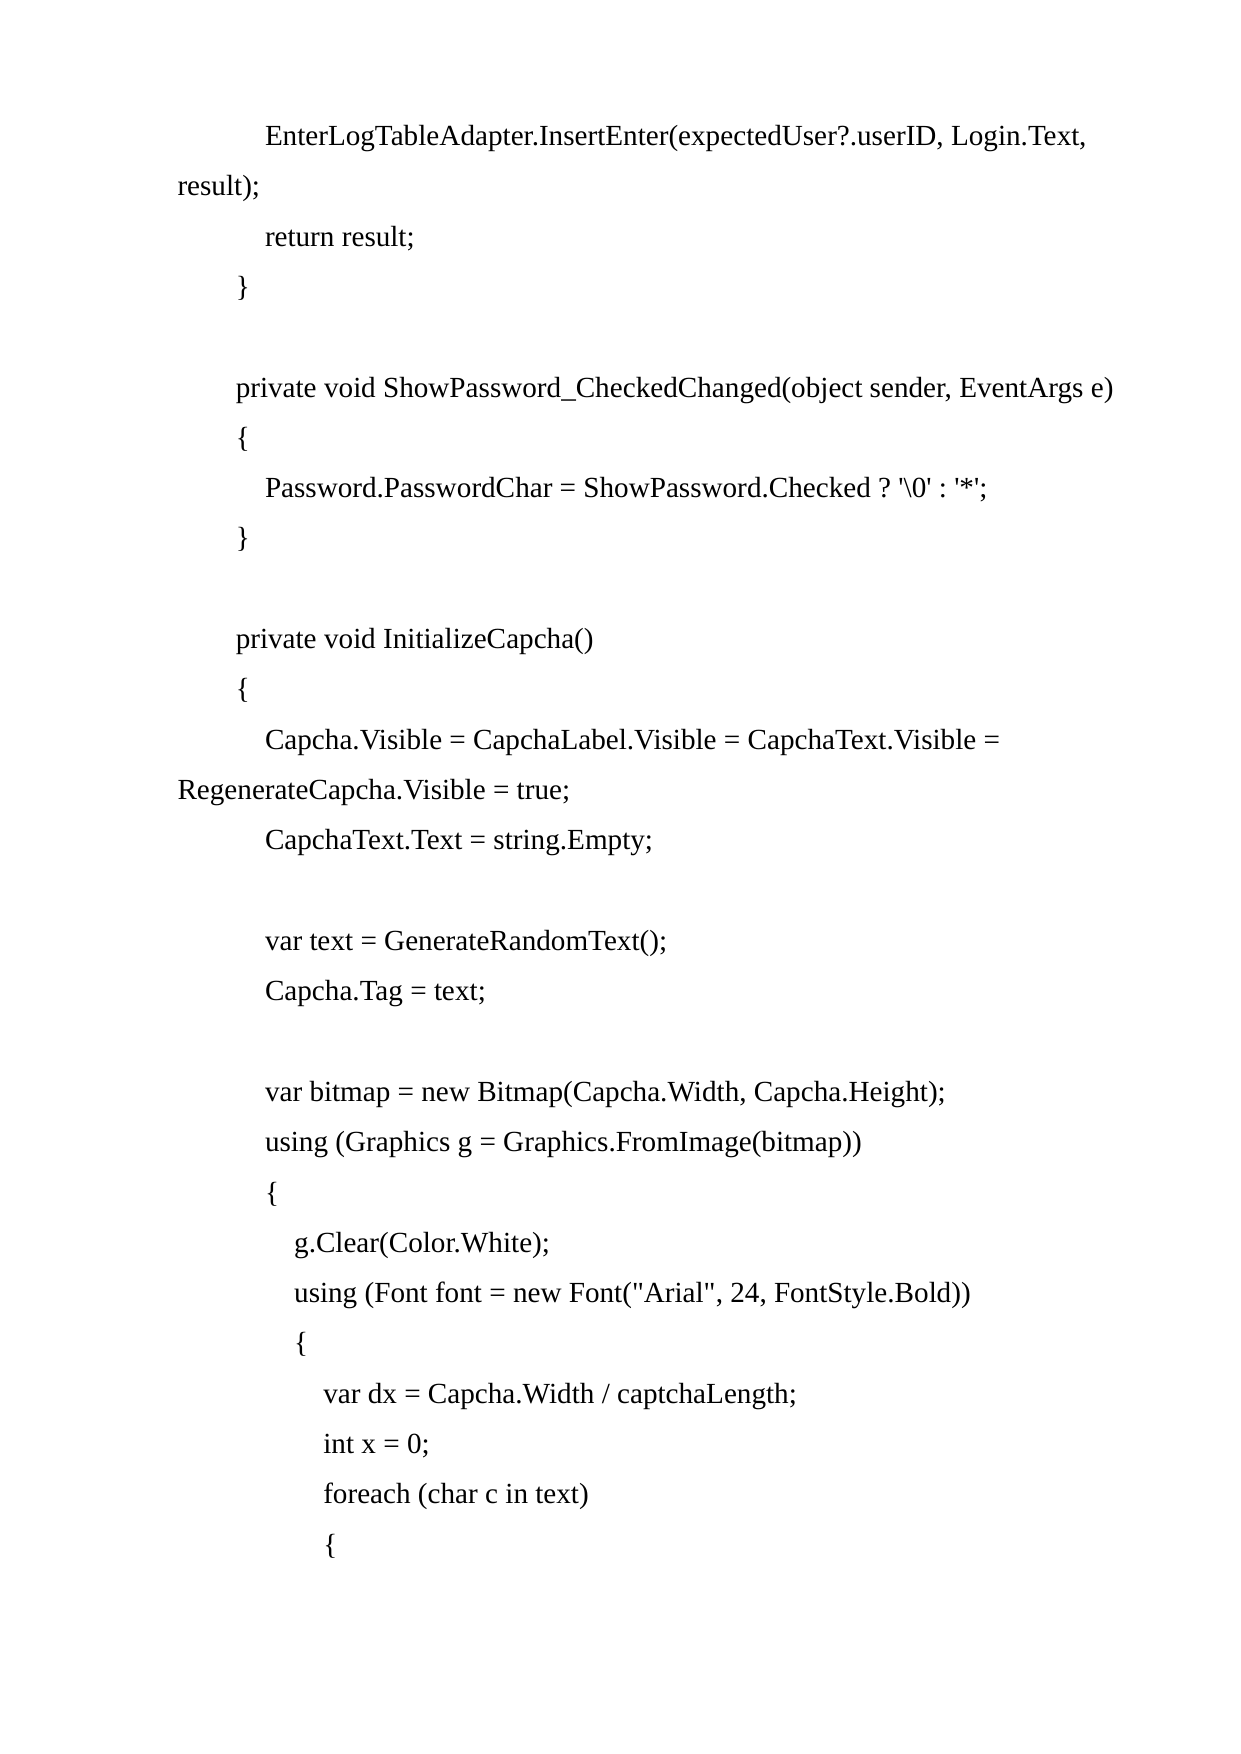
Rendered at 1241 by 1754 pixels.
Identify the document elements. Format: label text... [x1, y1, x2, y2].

text { [177, 672, 1152, 705]
text Capcha.Tag = text; [177, 973, 1152, 1007]
text int x = 0; [177, 1426, 1152, 1460]
text { [177, 1527, 1152, 1560]
text private void InitializeCapcha() [177, 621, 1152, 655]
text var dx = Capcha.Width / captchaLength; [177, 1376, 1152, 1409]
text g.Clear(Color.White); [177, 1225, 1152, 1258]
text { [177, 420, 1152, 453]
text using (Font font = new Font("Arial", 24, FontStyle.Bold)) [177, 1275, 1152, 1309]
text EnterLogTableAdapter.InsertEnter(expectedUser?.userID, Login.Text, result); [177, 118, 1152, 202]
text CapchaText.Text = string.Empty; [177, 822, 1152, 856]
text { [177, 1326, 1152, 1359]
text foreach (char c in text) [177, 1477, 1152, 1510]
text var text = GenerateRandomText(); [177, 923, 1152, 957]
text return result; [177, 219, 1152, 252]
text } [177, 269, 1152, 303]
text var bitmap = new Bitmap(Capcha.Width, Capcha.Height); [177, 1074, 1152, 1108]
text using (Graphics g = Graphics.FromImage(bitmap)) [177, 1124, 1152, 1158]
text { [177, 1175, 1152, 1208]
text Password.PasswordChar = ShowPassword.Checked ? '\0' : '*'; [177, 470, 1152, 504]
text private void ShowPassword_CheckedChanged(object sender, EventArgs e) [177, 370, 1152, 403]
text Capcha.Visible = CapchaLabel.Visible = CapchaText.Visible = RegenerateCapcha.Visible = true; [177, 722, 1152, 806]
text } [177, 521, 1152, 554]
